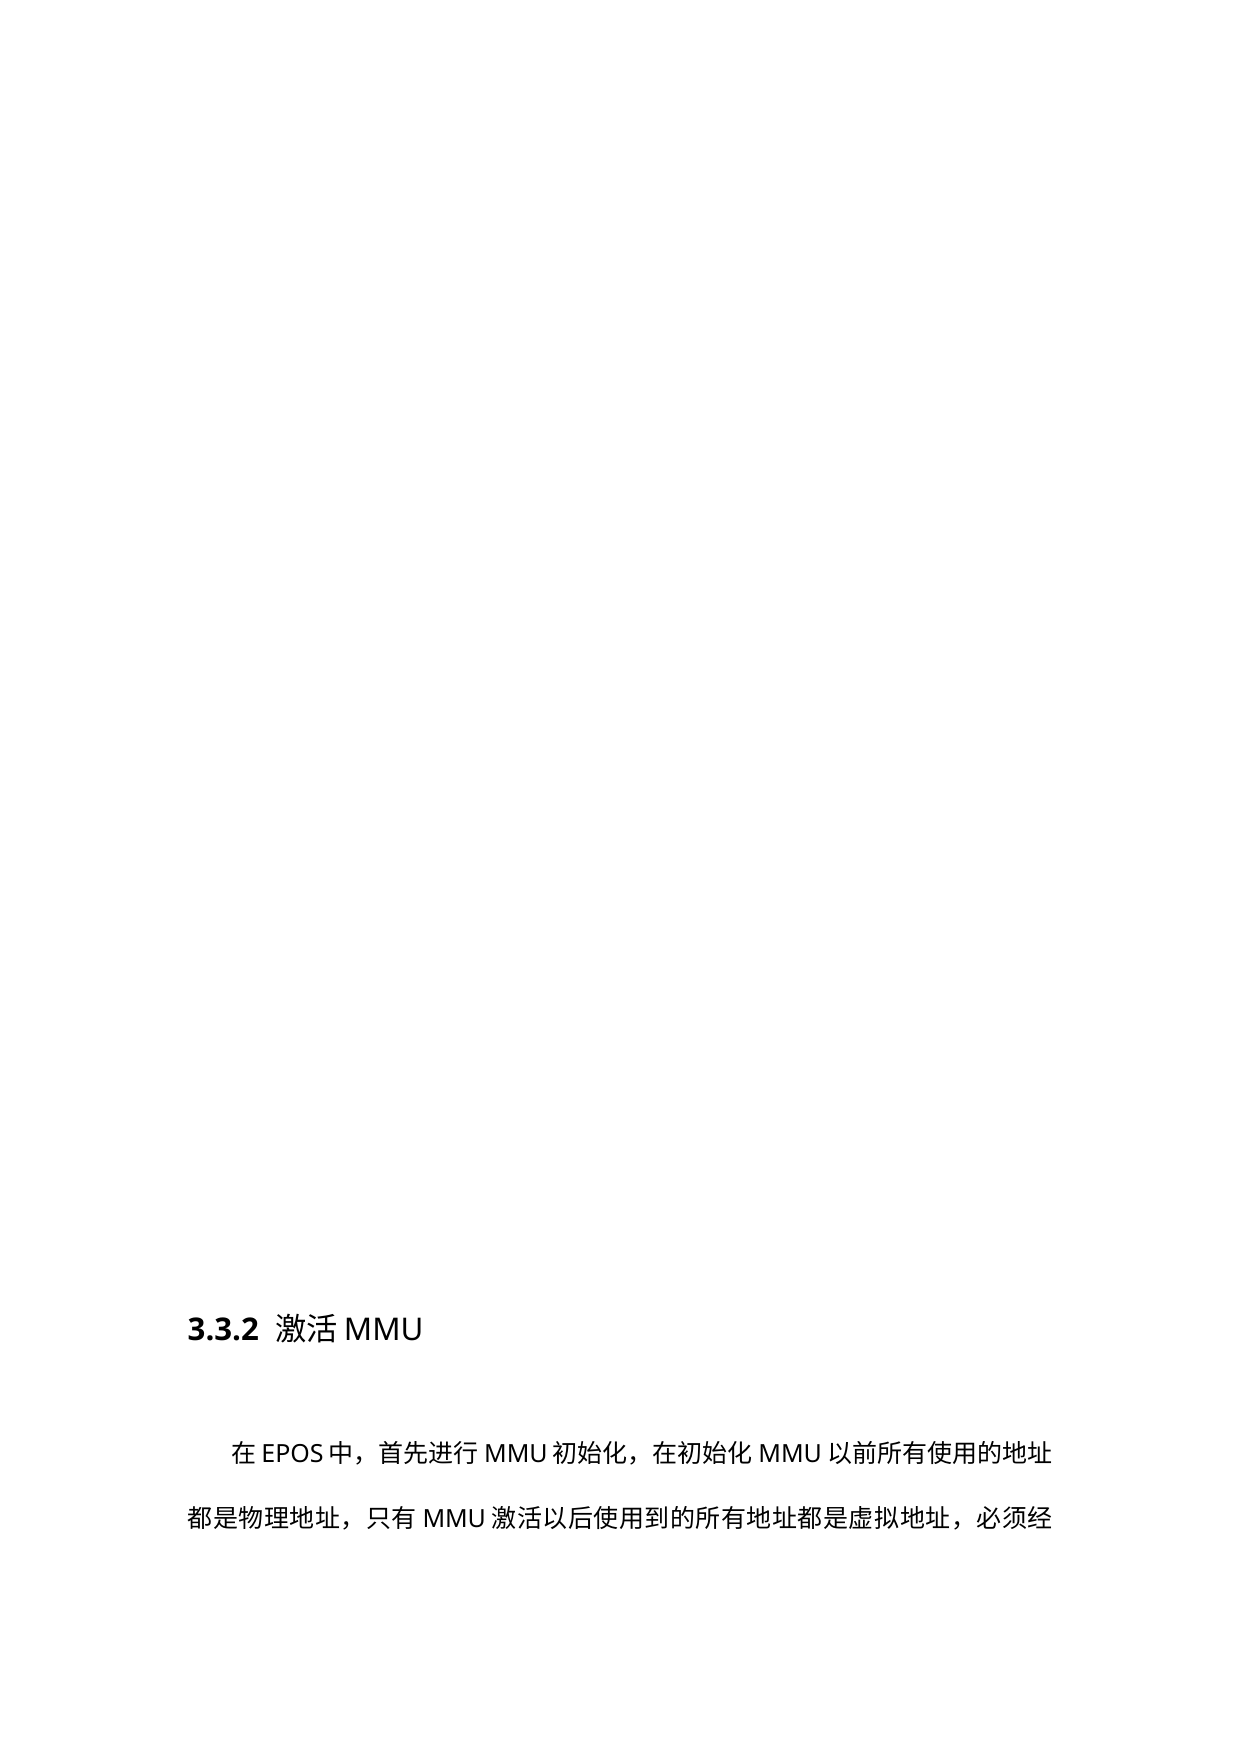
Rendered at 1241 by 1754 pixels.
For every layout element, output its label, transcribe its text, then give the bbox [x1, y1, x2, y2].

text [187, 1419, 1053, 1549]
subtitle 激活MMU [187, 1294, 1053, 1359]
